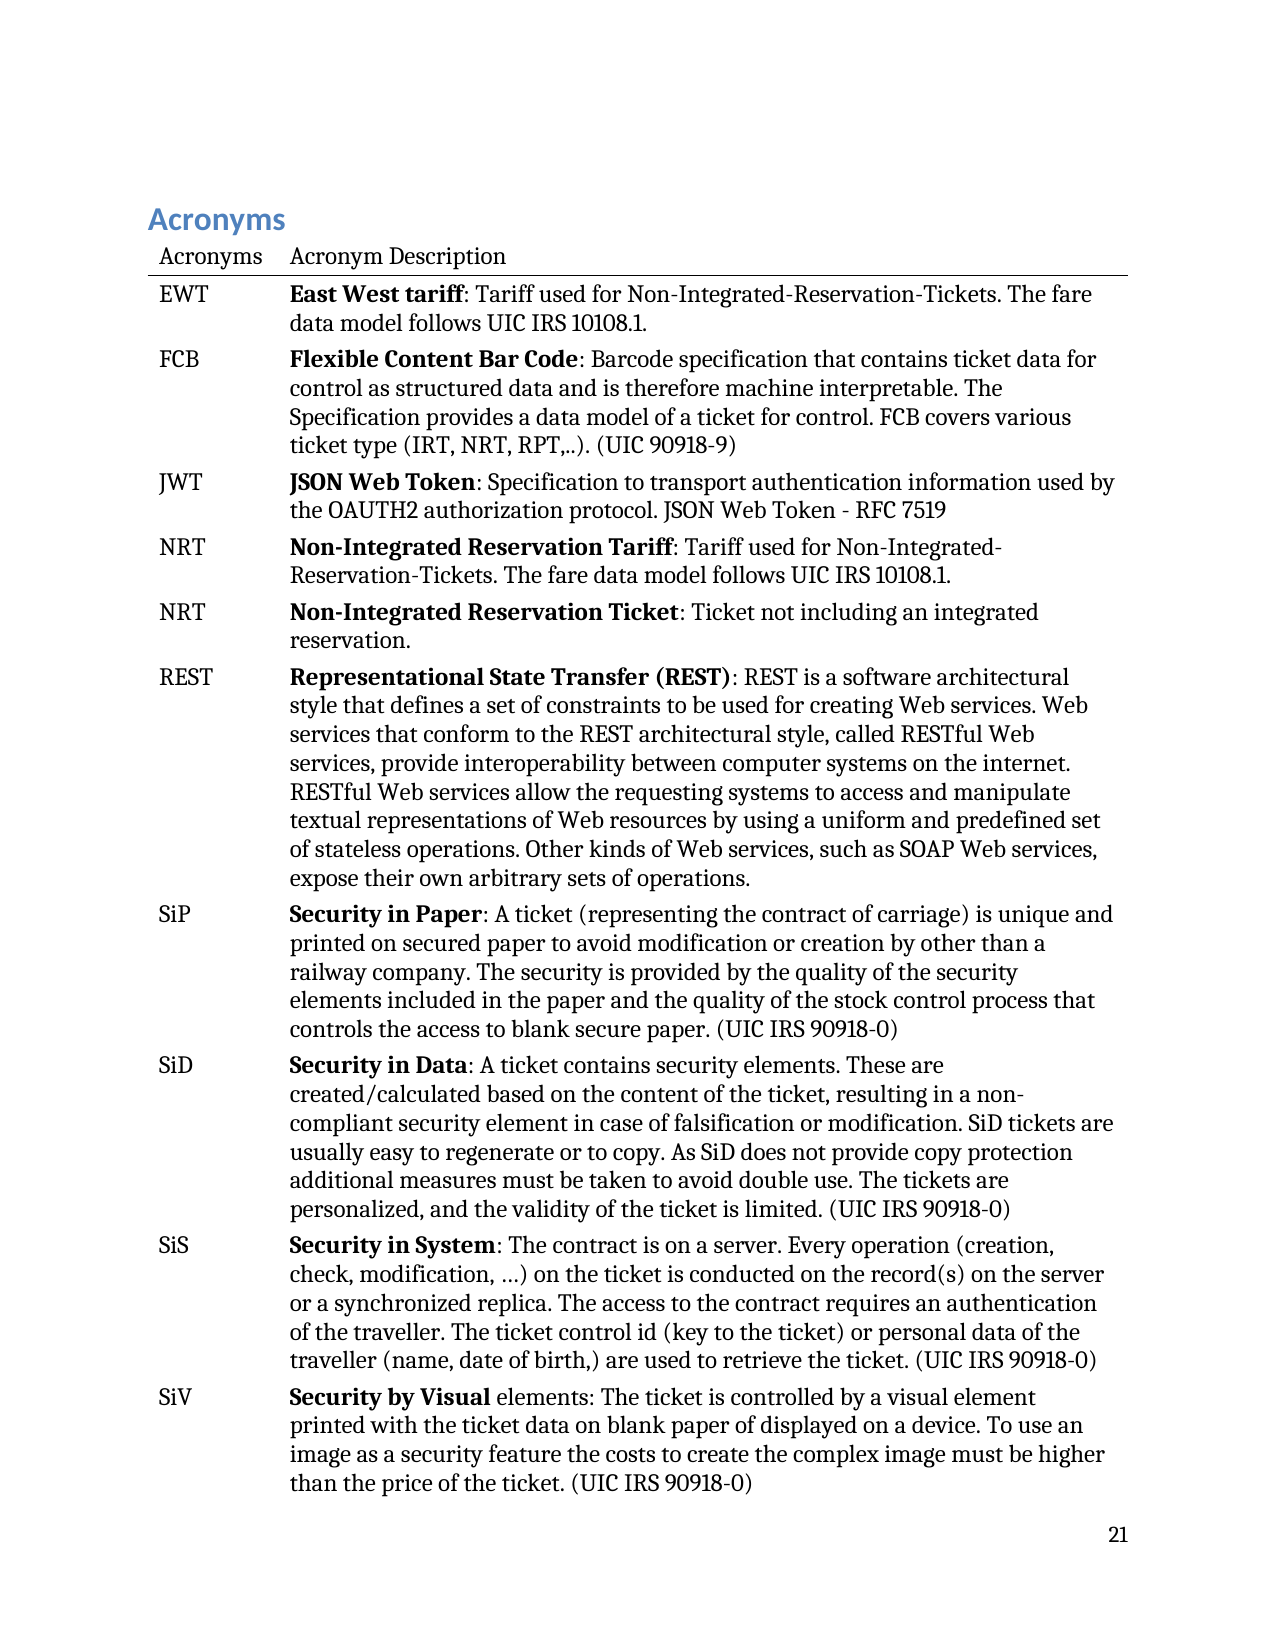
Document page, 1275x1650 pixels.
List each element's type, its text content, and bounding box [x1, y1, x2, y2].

table_cell Non-Integrated Reservation Ticket: Ticket not including an integrated reservation. [278, 594, 1127, 659]
table_cell NRT [148, 529, 278, 594]
table_cell NRT [148, 594, 278, 659]
table_cell SiS [148, 1228, 278, 1379]
table_cell Security in System: The contract is on a server. Every operation (creation, check, modification, …) on the ticket is conducted on the record(s) on the server or a synchronized replica. The access to the contract requires an authentication of the traveller. The ticket control id (key to the ticket) or personal data of the traveller (name, date of birth,) are used to retrieve the ticket. (UIC IRS 90918-0) [278, 1228, 1127, 1379]
table_cell SiD [148, 1048, 278, 1227]
table_header Acronyms [148, 238, 278, 274]
table_cell SiV [148, 1379, 278, 1501]
table_cell JSON Web Token: Specification to transport authentication information used by the OAUTH2 authorization protocol. JSON Web Token - RFC 7519 [278, 464, 1127, 529]
table_cell REST [148, 659, 278, 896]
table_header Acronym Description [278, 238, 1127, 274]
table_cell Flexible Content Bar Code: Barcode specification that contains ticket data for control as structured data and is therefore machine interpretable. The Specification provides a data model of a ticket for control. FCB covers various ticket type (IRT, NRT, RPT,..). (UIC 90918-9) [278, 341, 1127, 464]
table_cell Non-Integrated Reservation Tariff: Tariff used for Non-Integrated-Reservation-Tickets. The fare data model follows UIC IRS 10108.1. [278, 529, 1127, 594]
subtitle Acronyms [148, 198, 1127, 238]
table_cell JWT [148, 464, 278, 529]
table_cell FCB [148, 341, 278, 464]
table_cell SiP [148, 896, 278, 1047]
table_cell East West tariff: Tariff used for Non-Integrated-Reservation-Tickets. The fare data model follows UIC IRS 10108.1. [278, 276, 1127, 341]
table_cell Security in Data: A ticket contains security elements. These are created/calculated based on the content of the ticket, resulting in a non-compliant security element in case of falsification or modification. SiD tickets are usually easy to regenerate or to copy. As SiD does not provide copy protection additional measures must be taken to avoid double use. The tickets are personalized, and the validity of the ticket is limited. (UIC IRS 90918-0) [278, 1048, 1127, 1227]
table_cell Representational State Transfer (REST): REST is a software architectural style that defines a set of constraints to be used for creating Web services. Web services that conform to the REST architectural style, called RESTful Web services, provide interoperability between computer systems on the internet. RESTful Web services allow the requesting systems to access and manipulate textual representations of Web resources by using a uniform and predefined set of stateless operations. Other kinds of Web services, such as SOAP Web services, expose their own arbitrary sets of operations. [278, 659, 1127, 896]
table_cell Security in Paper: A ticket (representing the contract of carriage) is unique and printed on secured paper to avoid modification or creation by other than a railway company. The security is provided by the quality of the security elements included in the paper and the quality of the stock control process that controls the access to blank secure paper. (UIC IRS 90918-0) [278, 896, 1127, 1047]
table_cell Security by Visual elements: The ticket is controlled by a visual element printed with the ticket data on blank paper of displayed on a device. To use an image as a security feature the costs to create the complex image must be higher than the price of the ticket. (UIC IRS 90918-0) [278, 1379, 1127, 1501]
table_cell EWT [148, 276, 278, 341]
